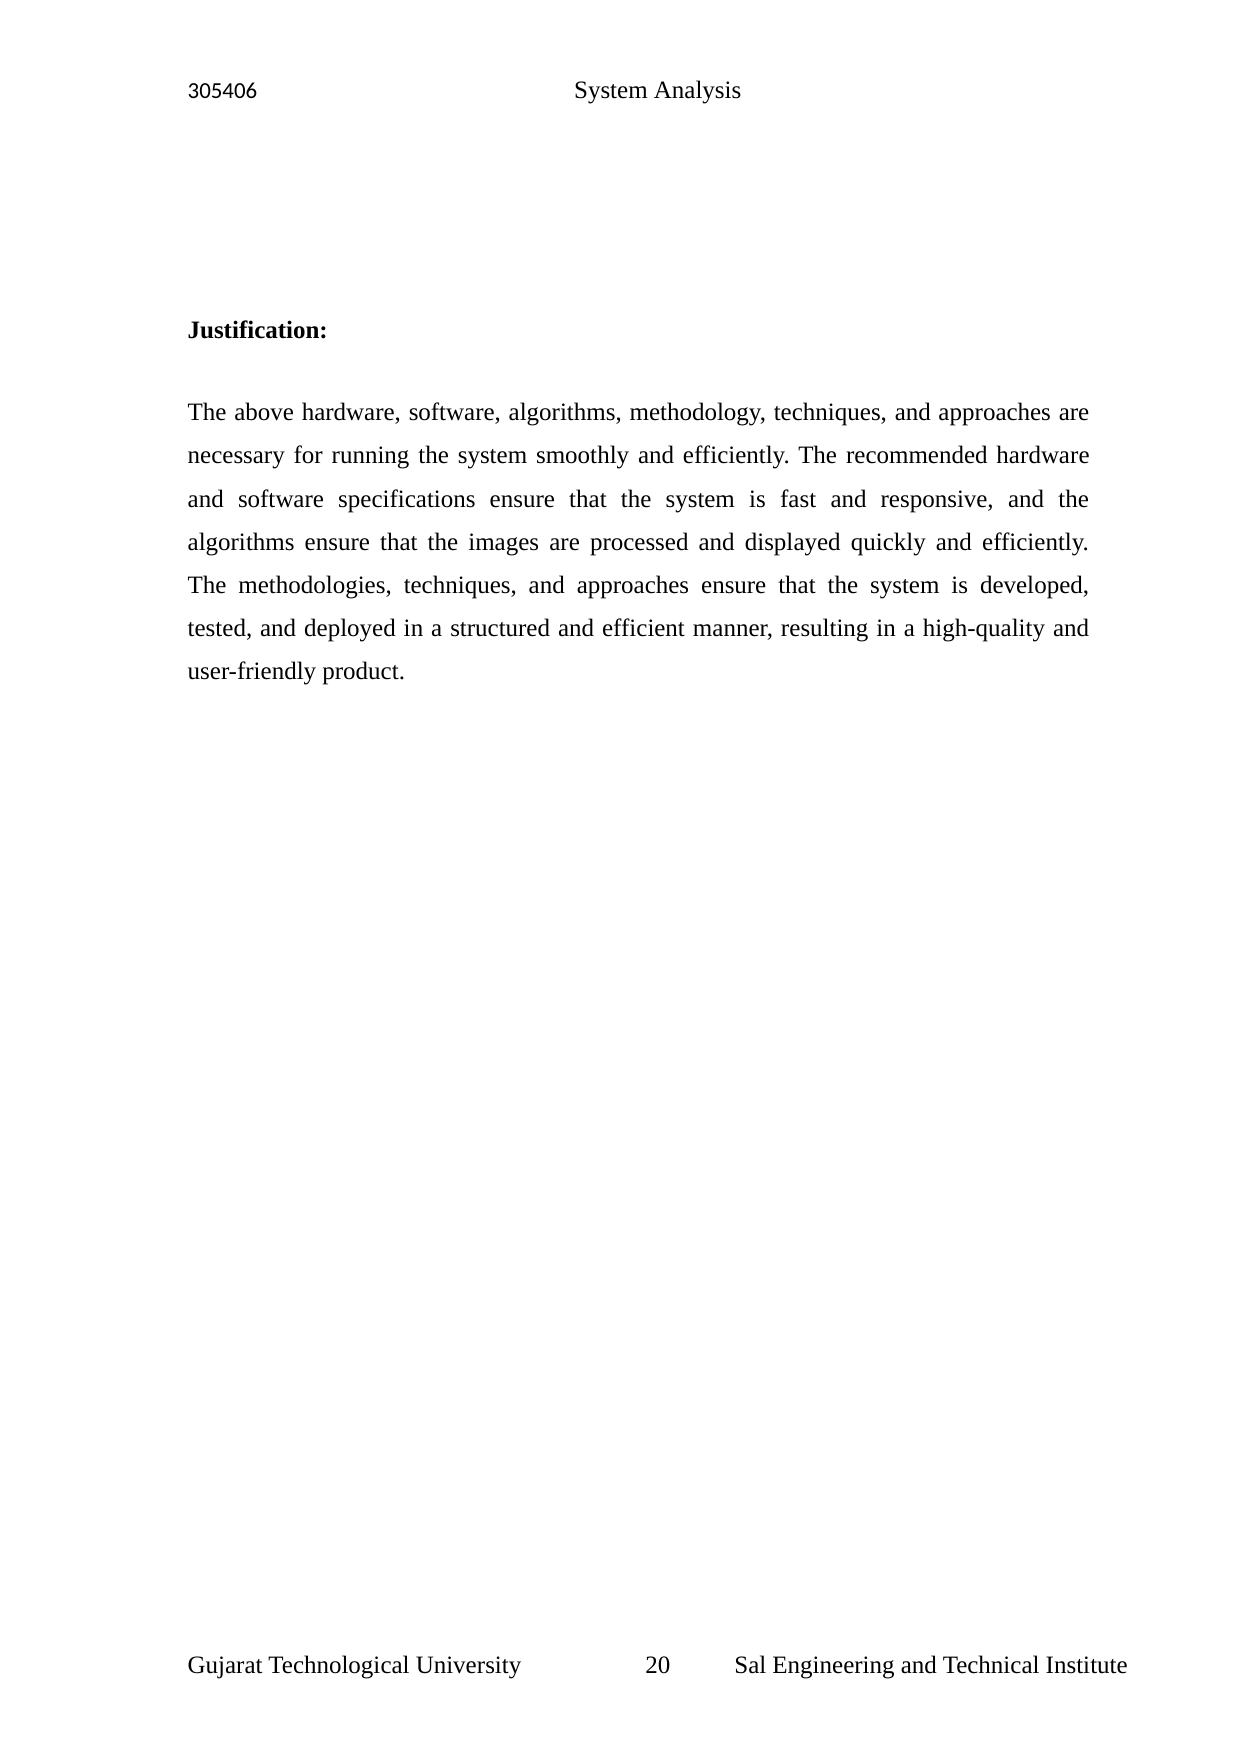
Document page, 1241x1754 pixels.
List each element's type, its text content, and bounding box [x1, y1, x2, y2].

text The above hardware, software, algorithms, methodology, techniques, and approaches are necessary for running the system smoothly and efficiently. The recommended hardware and software specifications ensure that the system is fast and responsive, and the algorithms ensure that the images are processed and displayed quickly and efficiently. The methodologies, techniques, and approaches ensure that the system is developed, tested, and deployed in a structured and efficient manner, resulting in a high-quality and user-friendly product. [187, 397, 1090, 685]
text Justification: [187, 315, 1090, 344]
